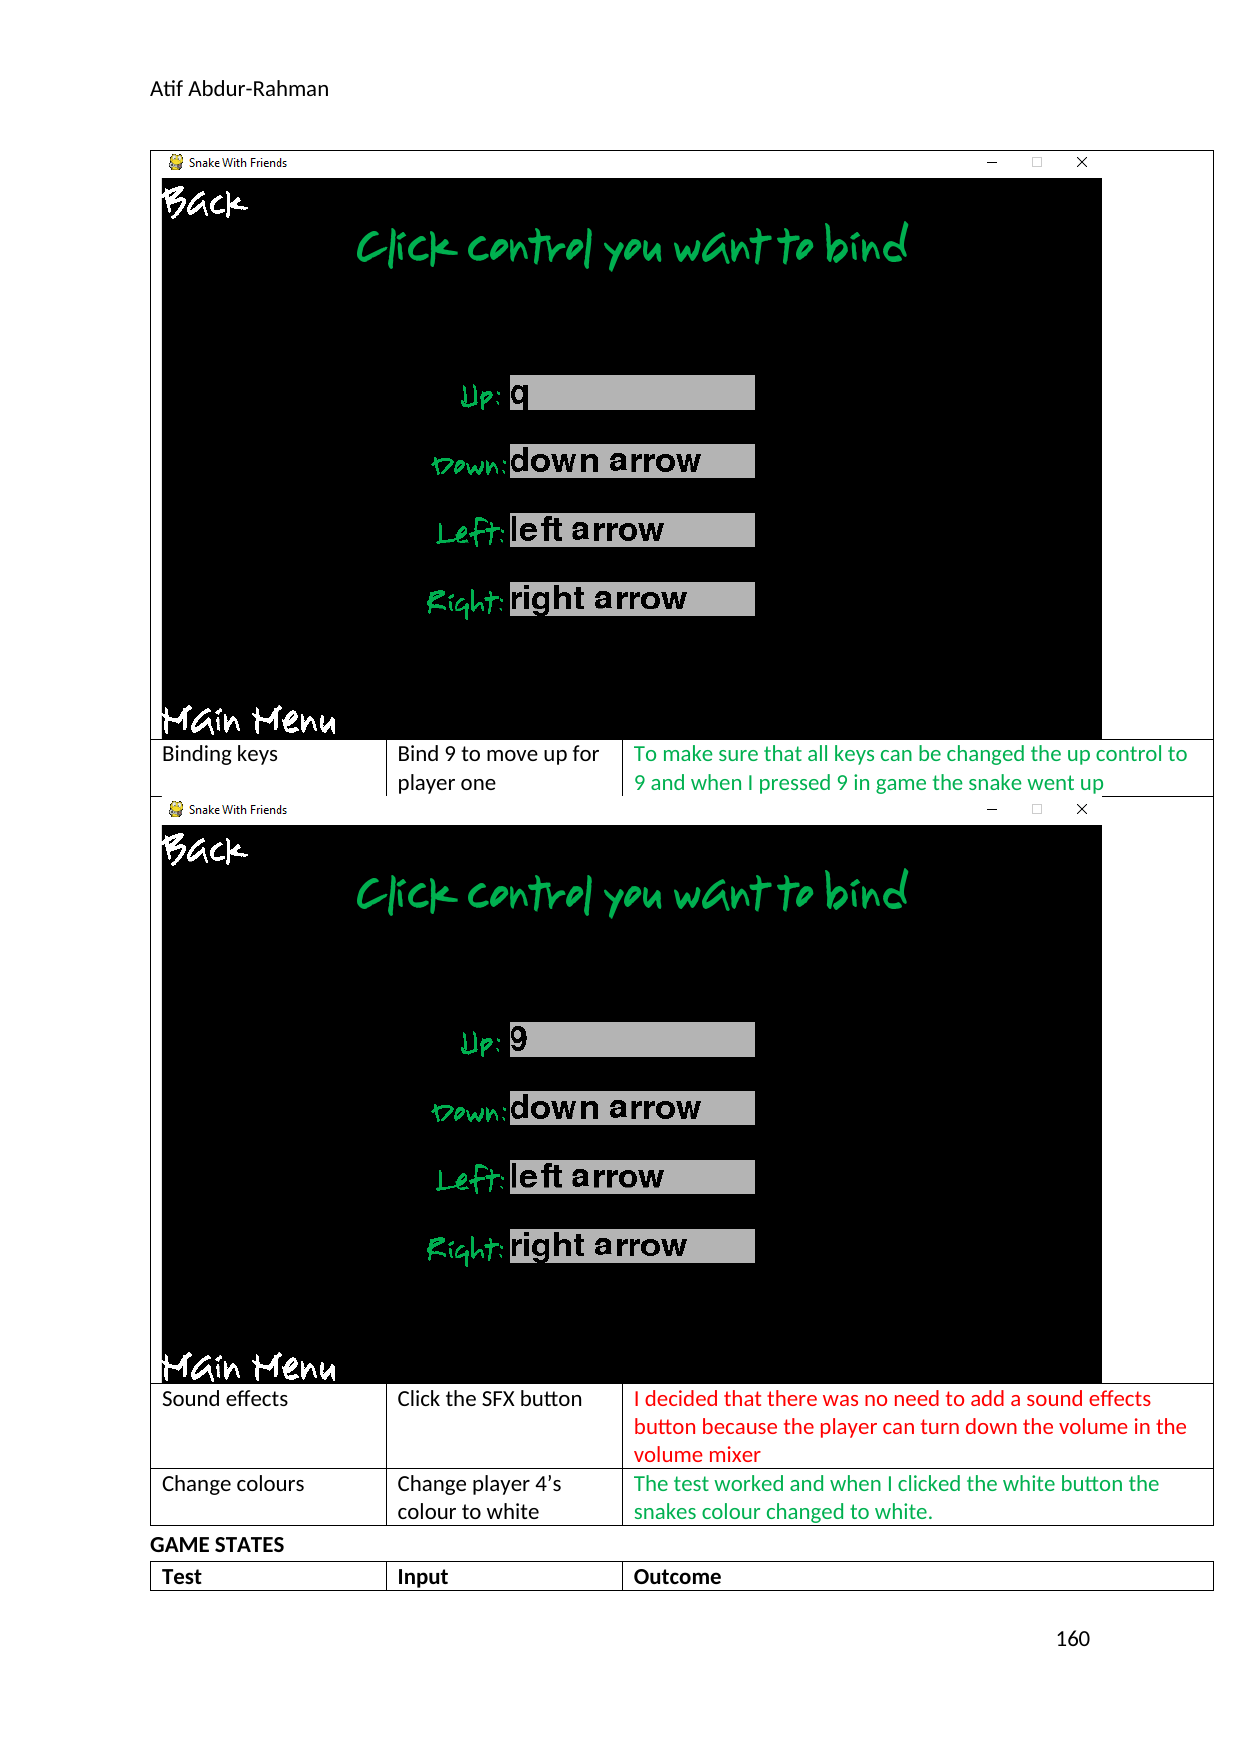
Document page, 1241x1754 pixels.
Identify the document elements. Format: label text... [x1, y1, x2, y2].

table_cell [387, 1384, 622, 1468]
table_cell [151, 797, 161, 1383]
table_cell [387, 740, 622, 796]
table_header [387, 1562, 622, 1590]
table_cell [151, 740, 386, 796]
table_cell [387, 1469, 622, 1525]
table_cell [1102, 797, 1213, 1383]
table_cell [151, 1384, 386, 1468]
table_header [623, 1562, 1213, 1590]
picture [161, 151, 1102, 739]
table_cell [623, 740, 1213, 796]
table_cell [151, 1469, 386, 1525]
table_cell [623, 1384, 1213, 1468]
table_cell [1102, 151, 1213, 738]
subtitle GAME STATES [150, 1531, 1090, 1559]
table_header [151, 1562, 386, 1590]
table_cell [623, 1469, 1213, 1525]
picture [161, 796, 1102, 1384]
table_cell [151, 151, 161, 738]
